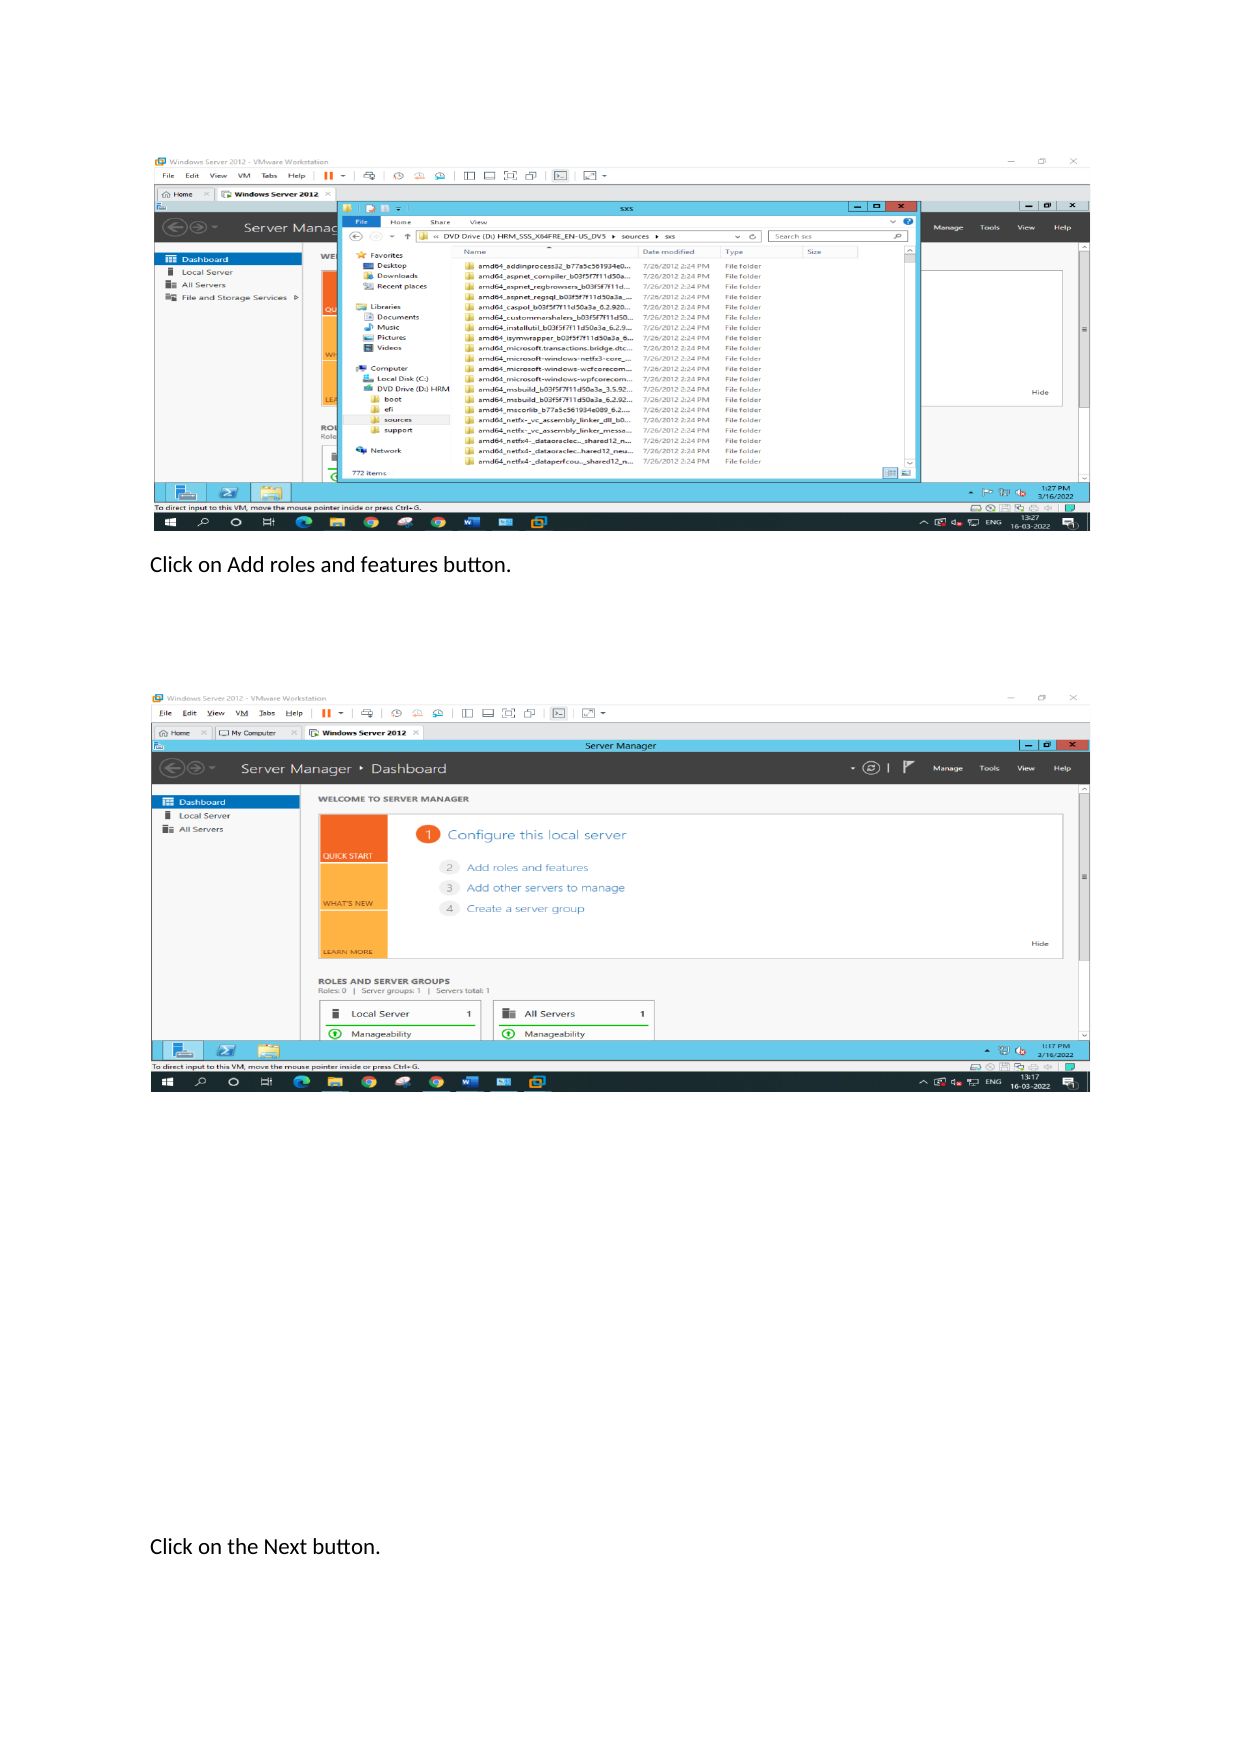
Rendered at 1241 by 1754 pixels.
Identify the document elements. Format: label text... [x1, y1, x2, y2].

text Click on Add roles and features button. [150, 550, 1090, 578]
picture [150, 690, 1091, 1092]
text Click on the Next button. [150, 1532, 1090, 1560]
picture [150, 150, 1091, 531]
